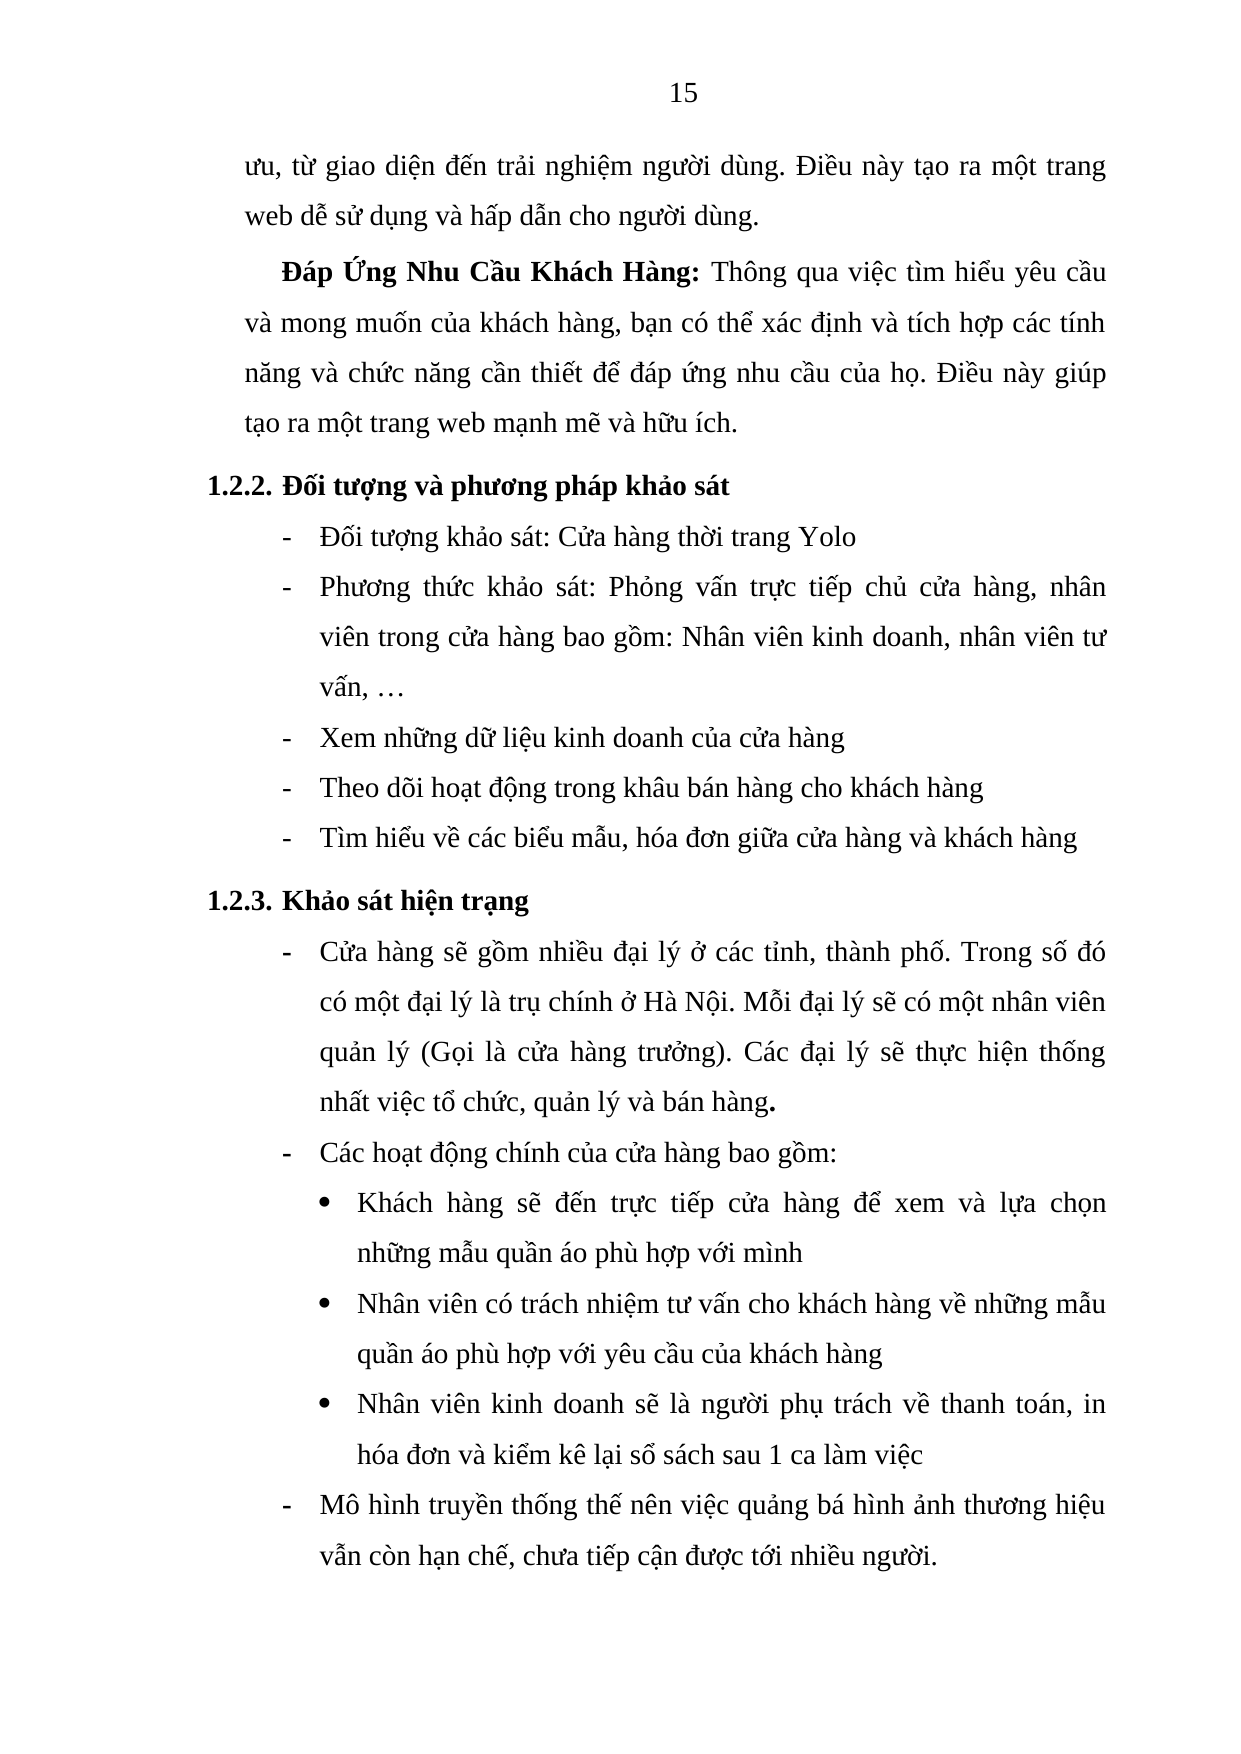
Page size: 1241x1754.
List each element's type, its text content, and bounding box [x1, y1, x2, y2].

list Nhân viên có trách nhiệm tư vấn cho khách hàng về những mẫu quần áo phù hợp với yêu cầu của khách hàng [319, 1286, 1107, 1370]
list Xem những dữ liệu kinh doanh của cửa hàng [282, 720, 1107, 753]
list Tìm hiểu về các biểu mẫu, hóa đơn giữa cửa hàng và khách hàng [282, 821, 1107, 854]
list Phương thức khảo sát: Phỏng vấn trực tiếp chủ cửa hàng, nhân viên trong cửa hàng bao gồm: Nhân viên kinh doanh, nhân viên tư vấn, … [282, 569, 1107, 703]
list Mô hình truyền thống thế nên việc quảng bá hình ảnh thương hiệu vẫn còn hạn chế, chưa tiếp cận được tới nhiều người. [282, 1487, 1107, 1571]
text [244, 148, 1107, 232]
subtitle Khảo sát hiện trạng [207, 883, 1122, 917]
list Khách hàng sẽ đến trực tiếp cửa hàng để xem và lựa chọn những mẫu quần áo phù hợp với mình [319, 1185, 1107, 1269]
list Đối tượng khảo sát: Cửa hàng thời trang Yolo [282, 519, 1107, 552]
list Các hoạt động chính của cửa hàng bao gồm: [282, 1135, 1107, 1168]
list Theo dõi hoạt động trong khâu bán hàng cho khách hàng [282, 770, 1107, 804]
list Cửa hàng sẽ gồm nhiều đại lý ở các tỉnh, thành phố. Trong số đó có một đại lý là trụ chính ở Hà Nội. Mỗi đại lý sẽ có một nhân viên quản lý (Gọi là cửa hàng trưởng). Các đại lý sẽ thực hiện thống nhất việc tổ chức, quản lý và bán hàng. [282, 934, 1107, 1118]
subtitle Đối tượng và phương pháp khảo sát [207, 468, 1122, 502]
list Nhân viên kinh doanh sẽ là người phụ trách về thanh toán, in hóa đơn và kiểm kê lại sổ sách sau 1 ca làm việc [319, 1387, 1107, 1471]
text Đáp Ứng Nhu Cầu Khách Hàng: Thông qua việc tìm hiểu yêu cầu và mong muốn của khách hàng, bạn có thể xác định và tích hợp các tính năng và chức năng cần thiết để đáp ứng nhu cầu của họ. Điều này giúp tạo ra một trang web mạnh mẽ và hữu ích. [244, 254, 1107, 439]
